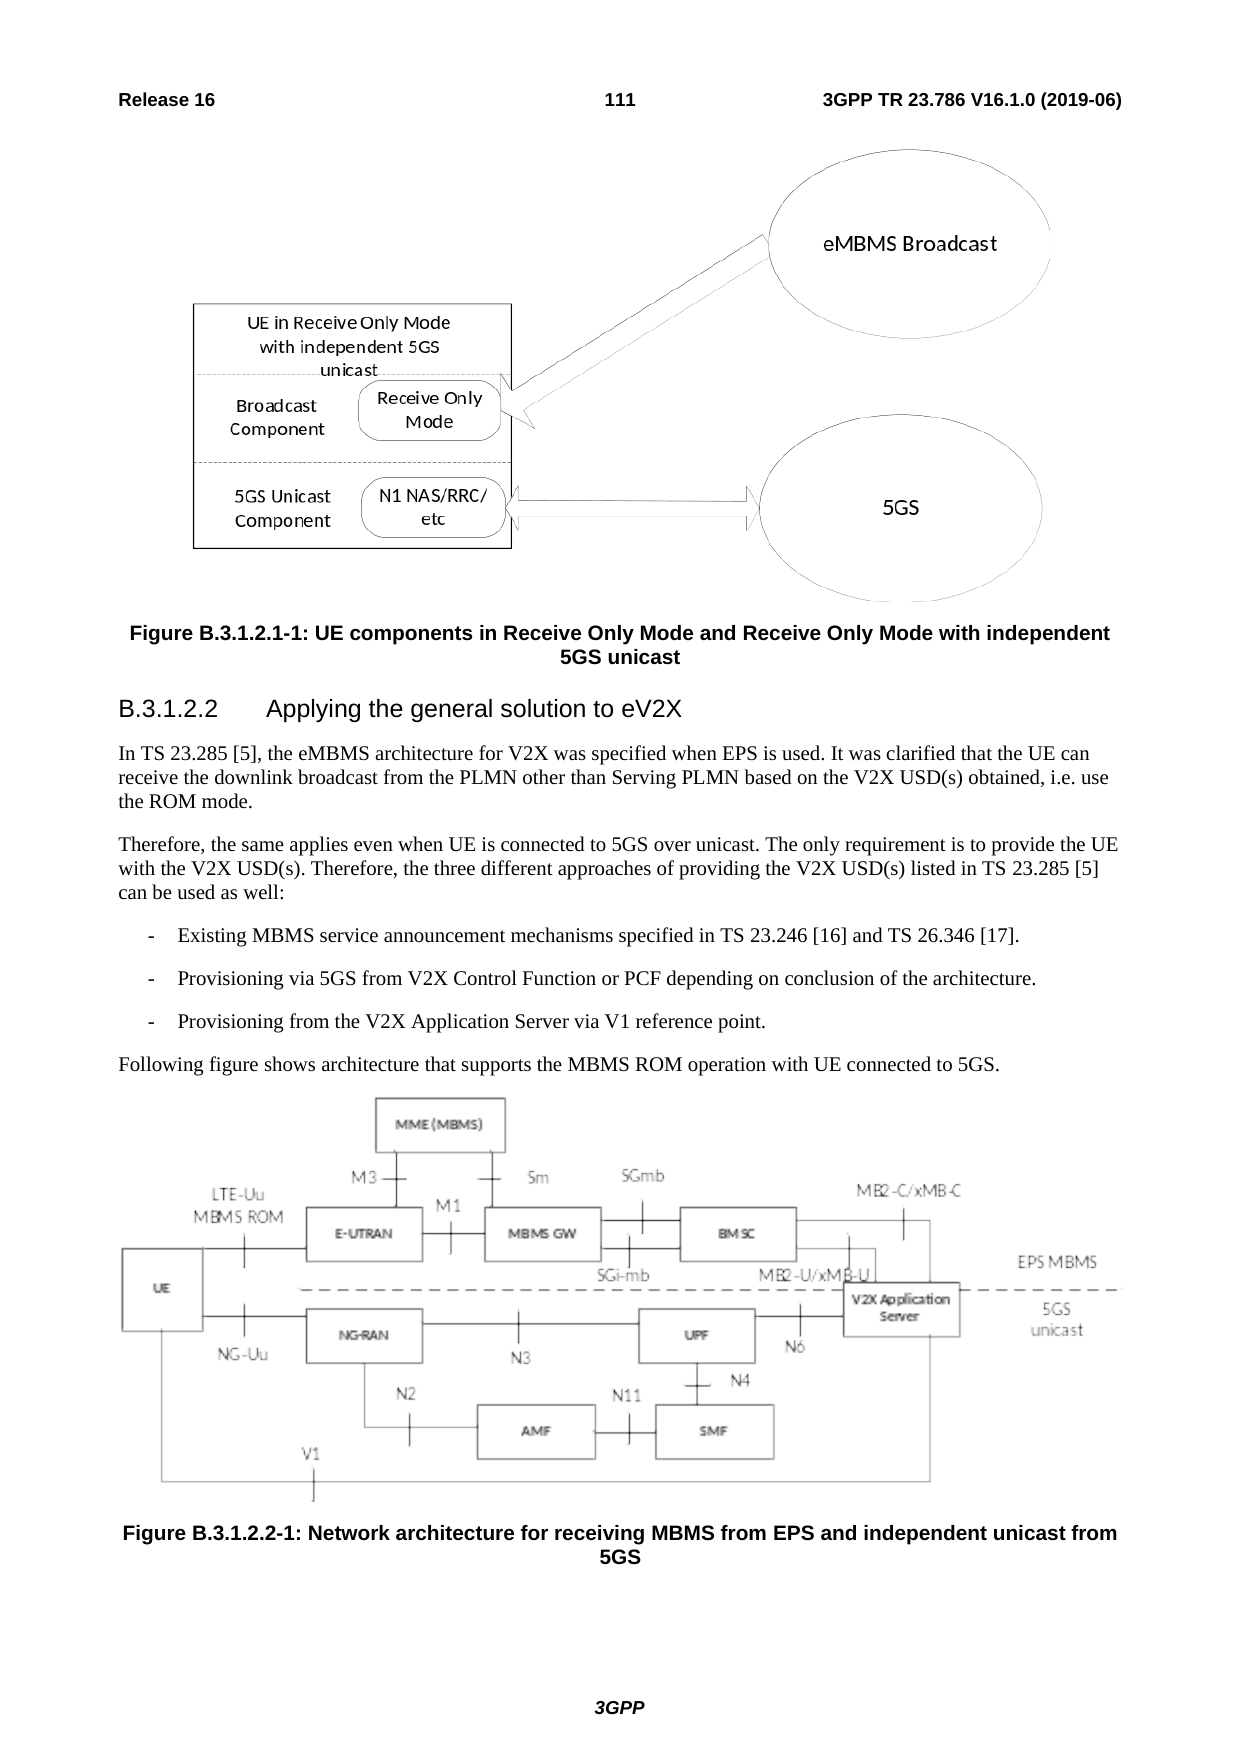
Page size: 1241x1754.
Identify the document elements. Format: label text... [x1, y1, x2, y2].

text In TS 23.285 [5], the eMBMS architecture for V2X was specified when EPS is used. It was clarified that the UE can receive the downlink broadcast from the PLMN other than Serving PLMN based on the V2X USD(s) obtained, i.e. use the ROM mode. [118, 741, 1122, 813]
text - Provisioning from the V2X Application Server via V1 reference point. [148, 1009, 1122, 1033]
text Figure B.3.1.2.1-1: UE components in Receive Only Mode and Receive Only Mode with independent 5GS unicast [118, 621, 1122, 669]
text - Provisioning via 5GS from V2X Control Function or PCF depending on conclusion of the architecture. [148, 966, 1122, 990]
text - Existing MBMS service announcement mechanisms specified in TS 23.246 [16] and TS 26.346 [17]. [148, 923, 1122, 947]
text Therefore, the same applies even when UE is connected to 5GS over unicast. The only requirement is to provide the UE with the V2X USD(s). Therefore, the three different approaches of providing the V2X USD(s) listed in TS 23.285 [5] can be used as well: [118, 832, 1122, 904]
text Following figure shows architecture that supports the MBMS ROM operation with UE connected to 5GS. [118, 1051, 1122, 1076]
subtitle B.3.1.2.2 Applying the general solution to eV2X [118, 694, 1122, 722]
text Figure B.3.1.2.2-1: Network architecture for receiving MBMS from EPS and independent unicast from 5GS [118, 1521, 1122, 1569]
